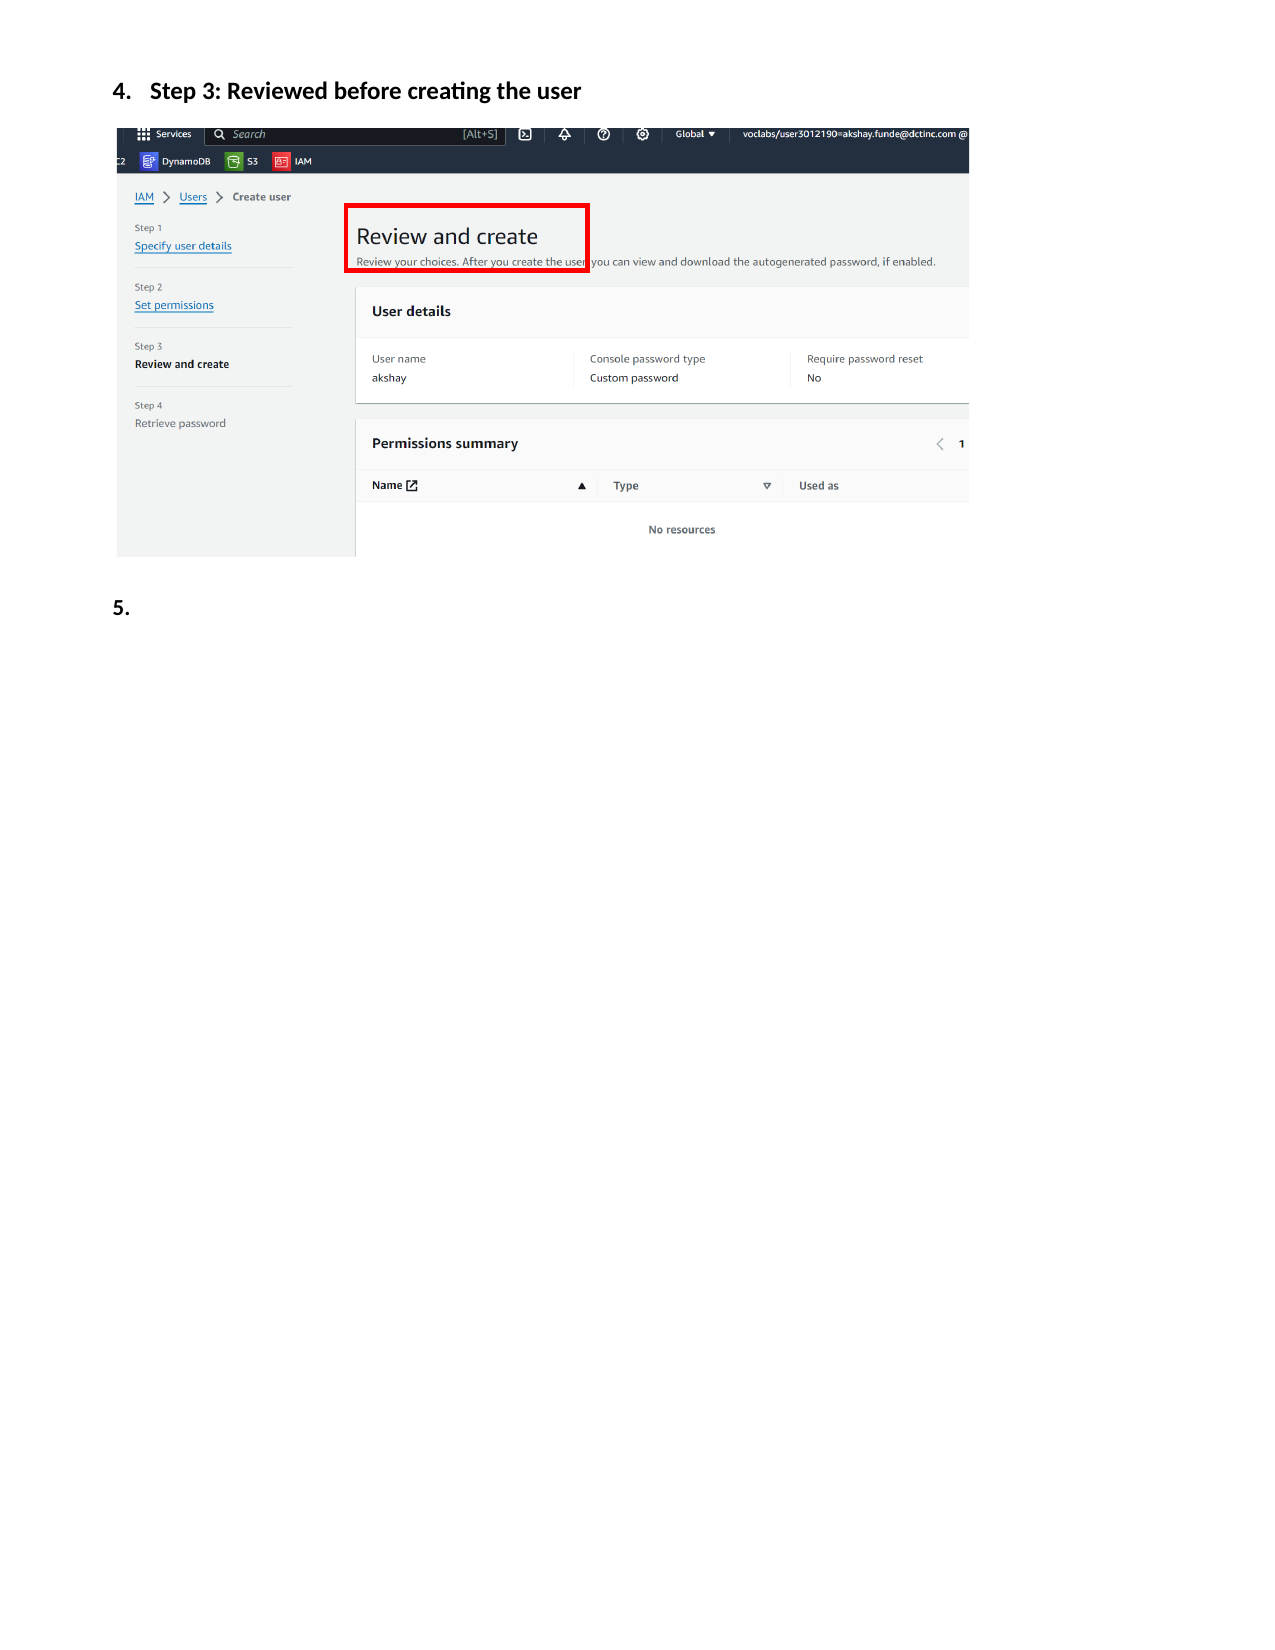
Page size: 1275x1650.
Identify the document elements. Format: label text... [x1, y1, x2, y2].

picture [116, 128, 970, 556]
list Step 3: Reviewed before creating the user [112, 75, 1200, 106]
